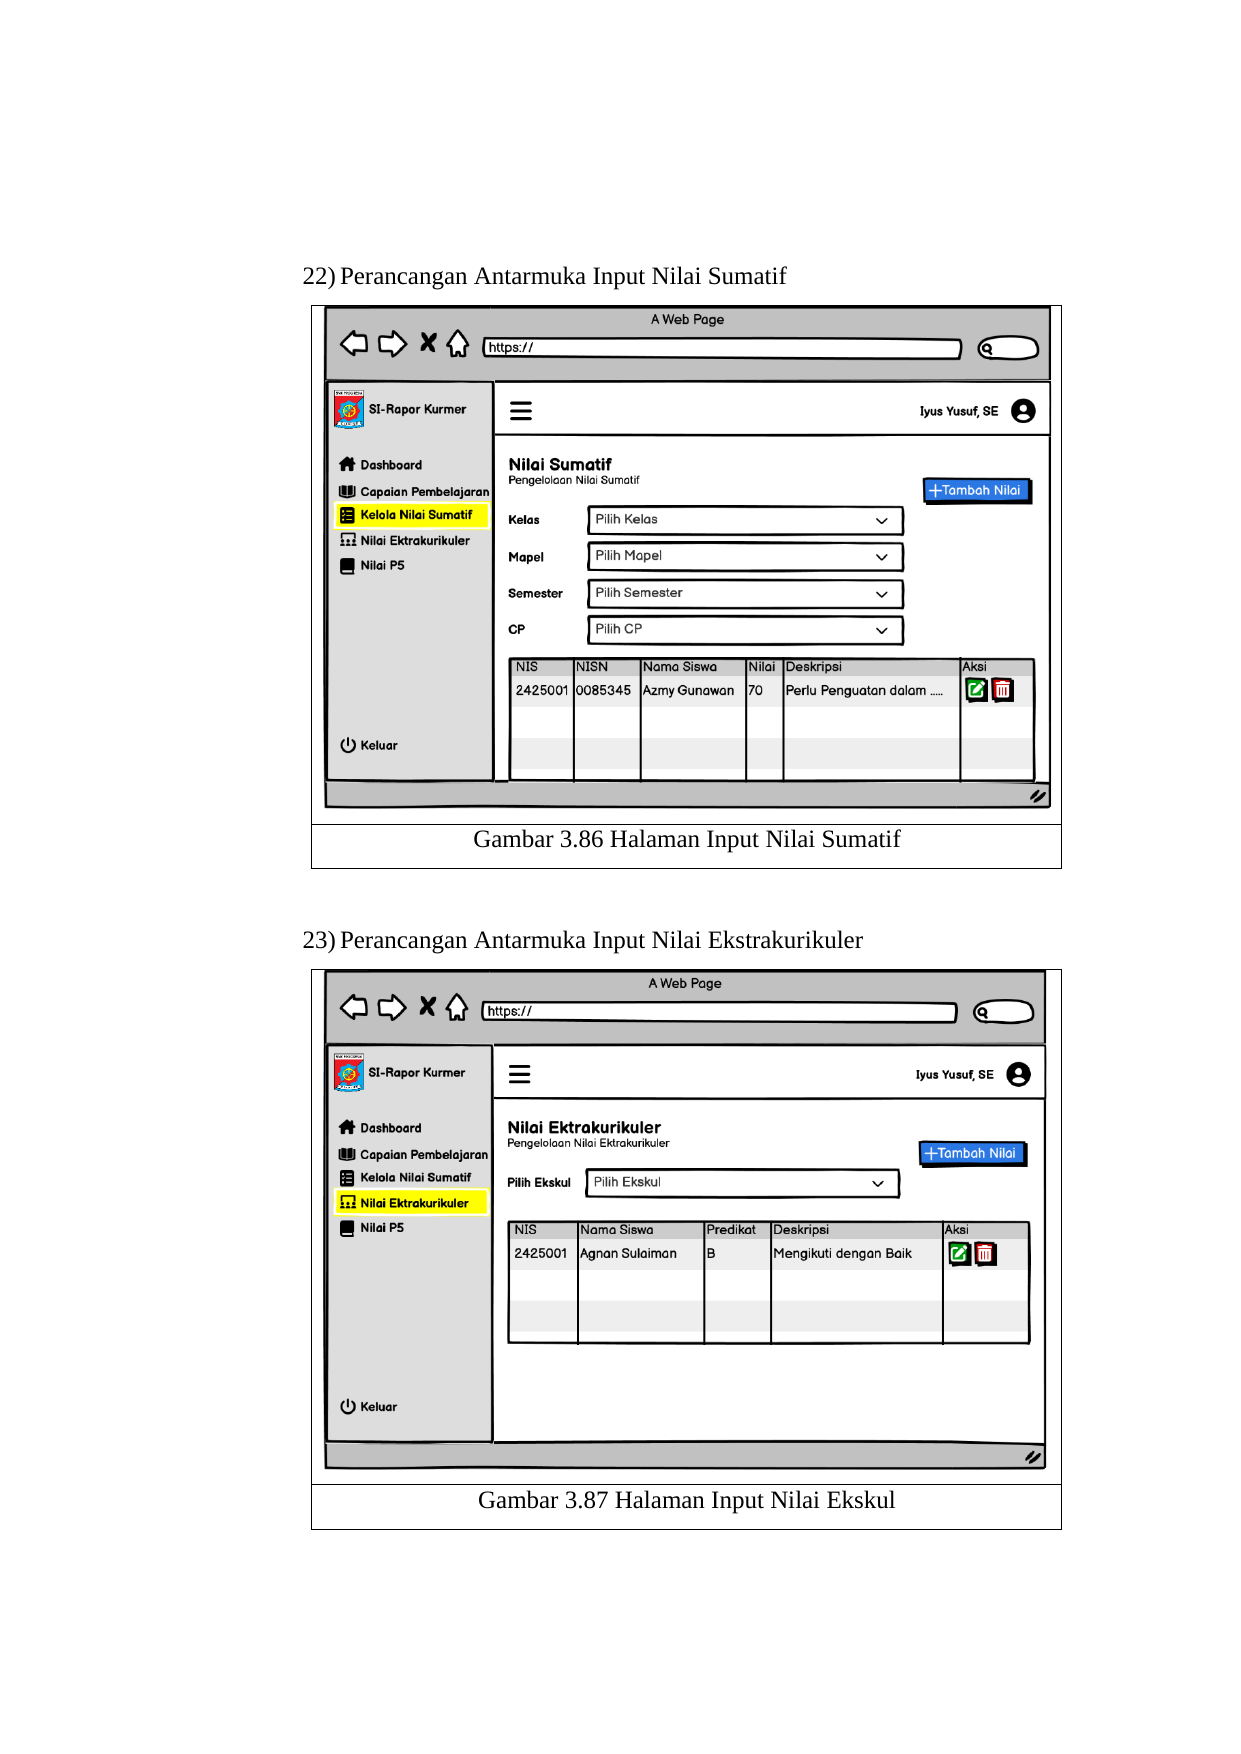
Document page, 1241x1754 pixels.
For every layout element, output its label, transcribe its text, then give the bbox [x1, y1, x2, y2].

list Perancangan Antarmuka Input Nilai Sumatif [302, 261, 1063, 290]
table_cell Gambar 3.87 Halaman Input Nilai Ekskul [312, 1485, 1061, 1529]
table_header [312, 970, 1061, 1484]
table_cell Gambar 3.86 Halaman Input Nilai Sumatif [312, 825, 1061, 868]
picture [323, 305, 1052, 809]
list Perancangan Antarmuka Input Nilai Ekstrakurikuler [302, 925, 1063, 954]
picture [323, 969, 1047, 1470]
table_header [312, 306, 1061, 823]
